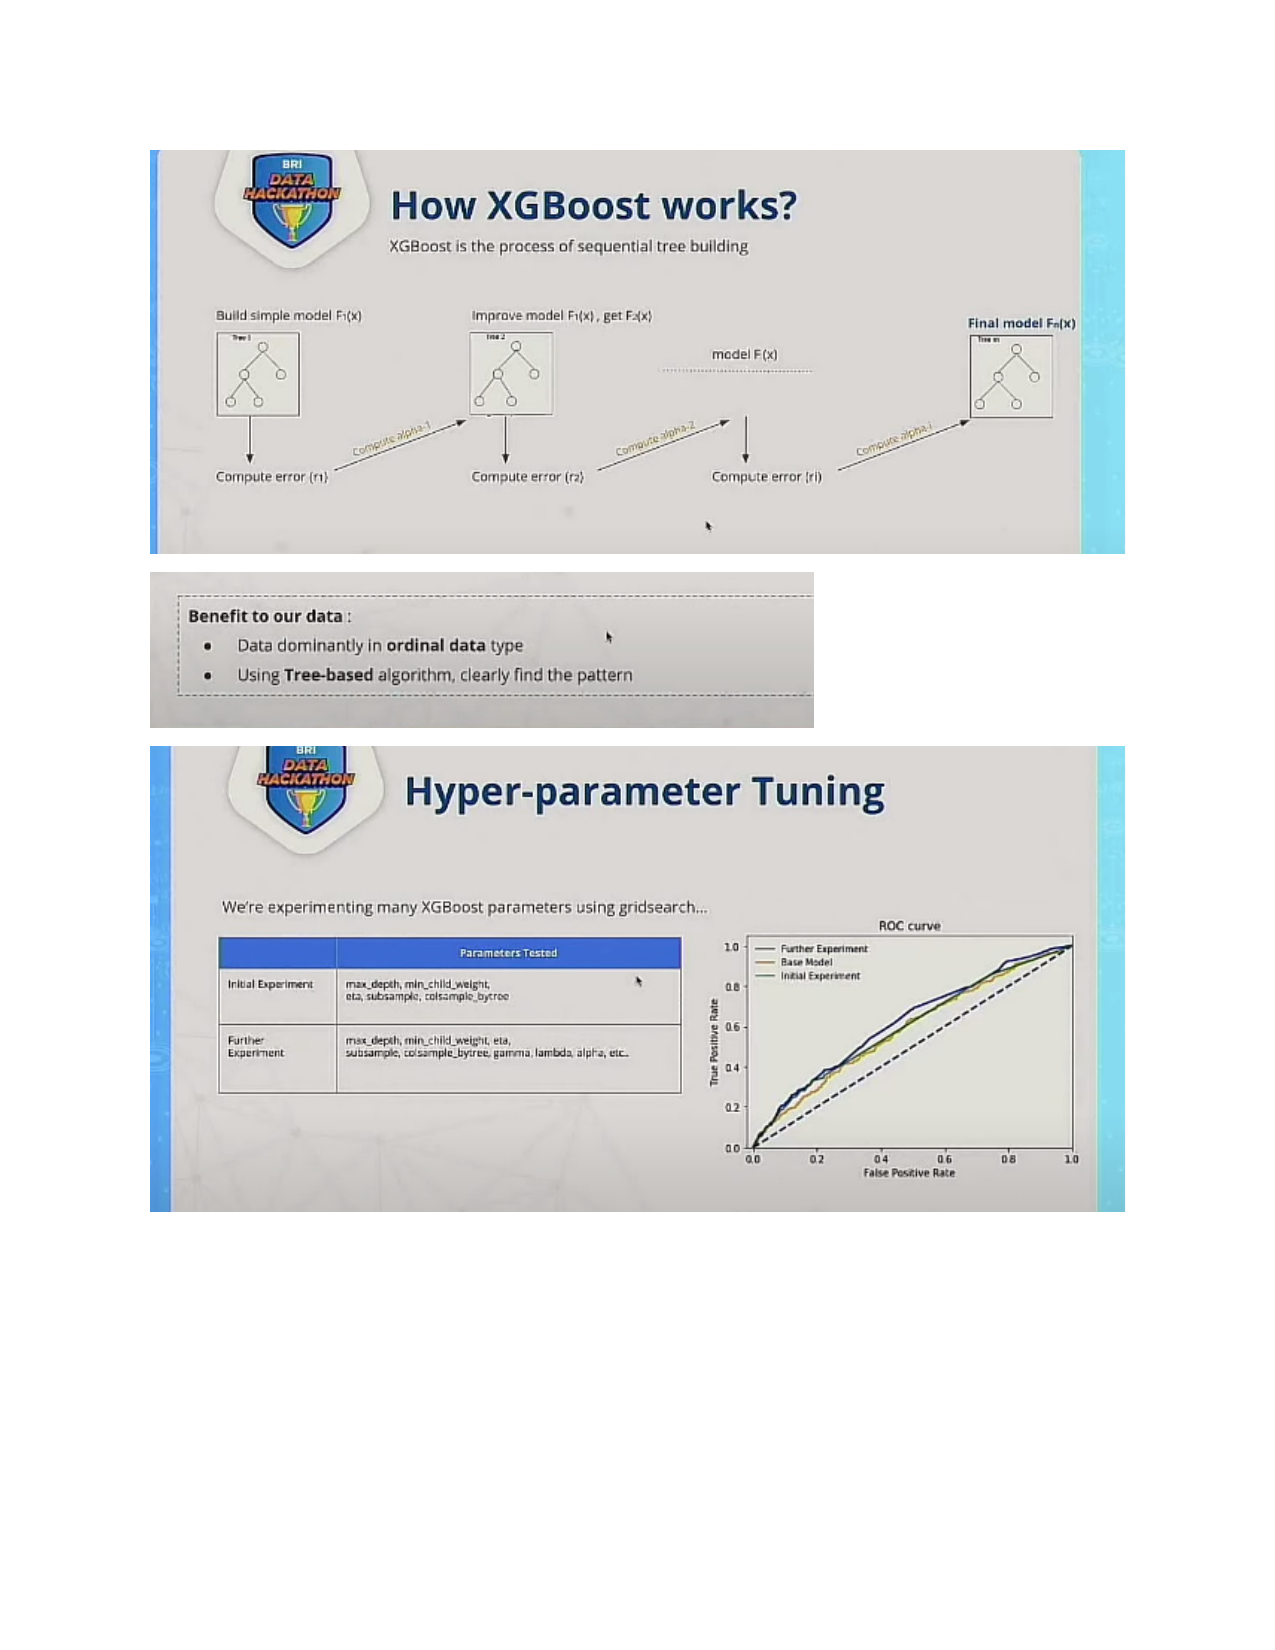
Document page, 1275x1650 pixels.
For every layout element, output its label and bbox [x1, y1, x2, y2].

picture [150, 150, 1125, 554]
picture [150, 746, 1125, 1212]
picture [150, 572, 814, 728]
